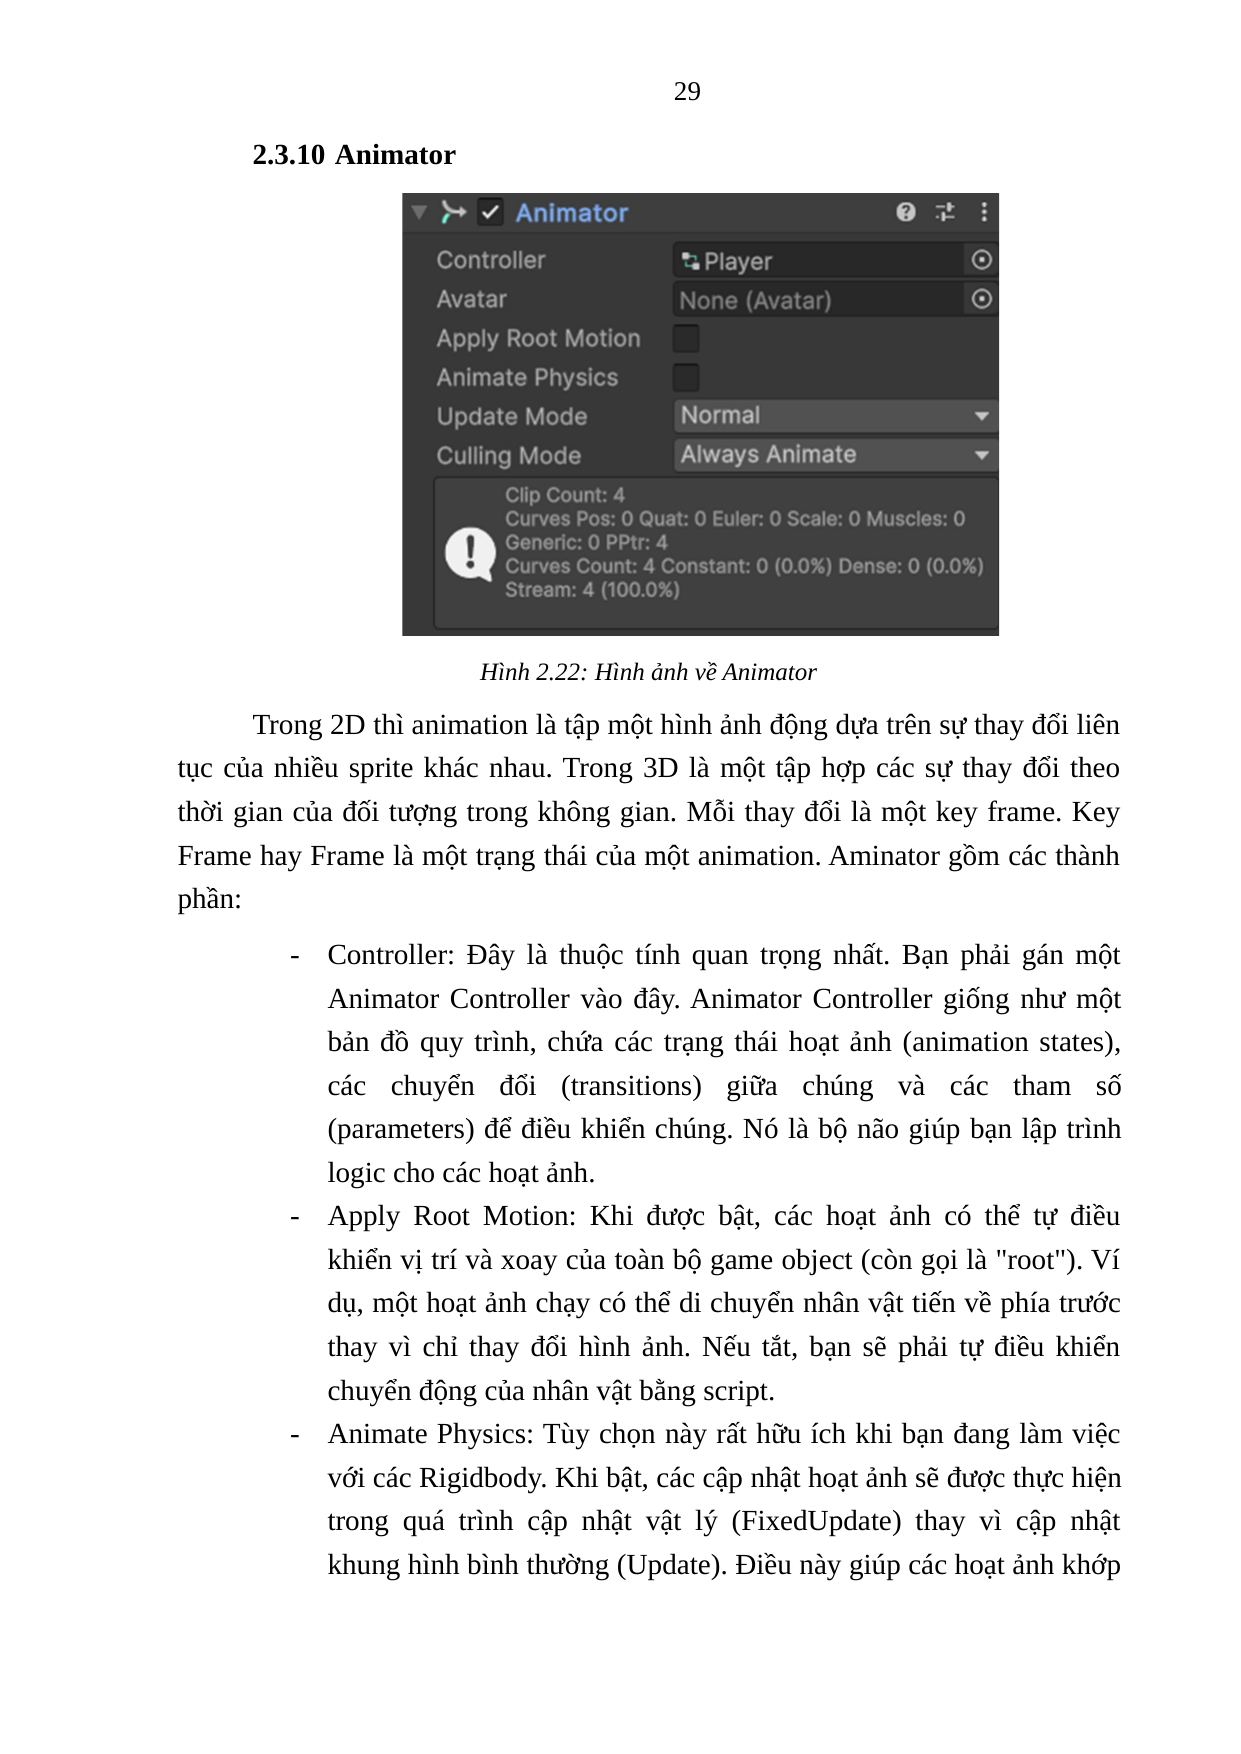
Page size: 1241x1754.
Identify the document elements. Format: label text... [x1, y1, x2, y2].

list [290, 1416, 1122, 1580]
picture [402, 193, 1000, 636]
list Apply Root Motion: Khi được bật, các hoạt ảnh có thể tự điều khiển vị trí và xoay của toàn bộ game object (còn gọi là "root"). Ví dụ, một hoạt ảnh chạy có thể di chuyển nhân vật tiến về phía trước thay vì chỉ thay đổi hình ảnh. Nếu tắt, bạn sẽ phải tự điều khiển chuyển động của nhân vật bằng script. [290, 1198, 1122, 1406]
list Controller: Đây là thuộc tính quan trọng nhất. Bạn phải gán một Animator Controller vào đây. Animator Controller giống như một bản đồ quy trình, chứa các trạng thái hoạt ảnh (animation states), các chuyển đổi (transitions) giữa chúng và các tham số (parameters) để điều khiển chúng. Nó là bộ não giúp bạn lập trình logic cho các hoạt ảnh. [290, 937, 1122, 1188]
subtitle Animator [252, 137, 1122, 171]
text Trong 2D thì animation là tập một hình ảnh động dựa trên sự thay đổi liên tục của nhiều sprite khác nhau. Trong 3D là một tập hợp các sự thay đổi theo thời gian của đối tượng trong không gian. Mỗi thay đổi là một key frame. Key Frame hay Frame là một trạng thái của một animation. Aminator gồm các thành phần: [177, 707, 1122, 915]
